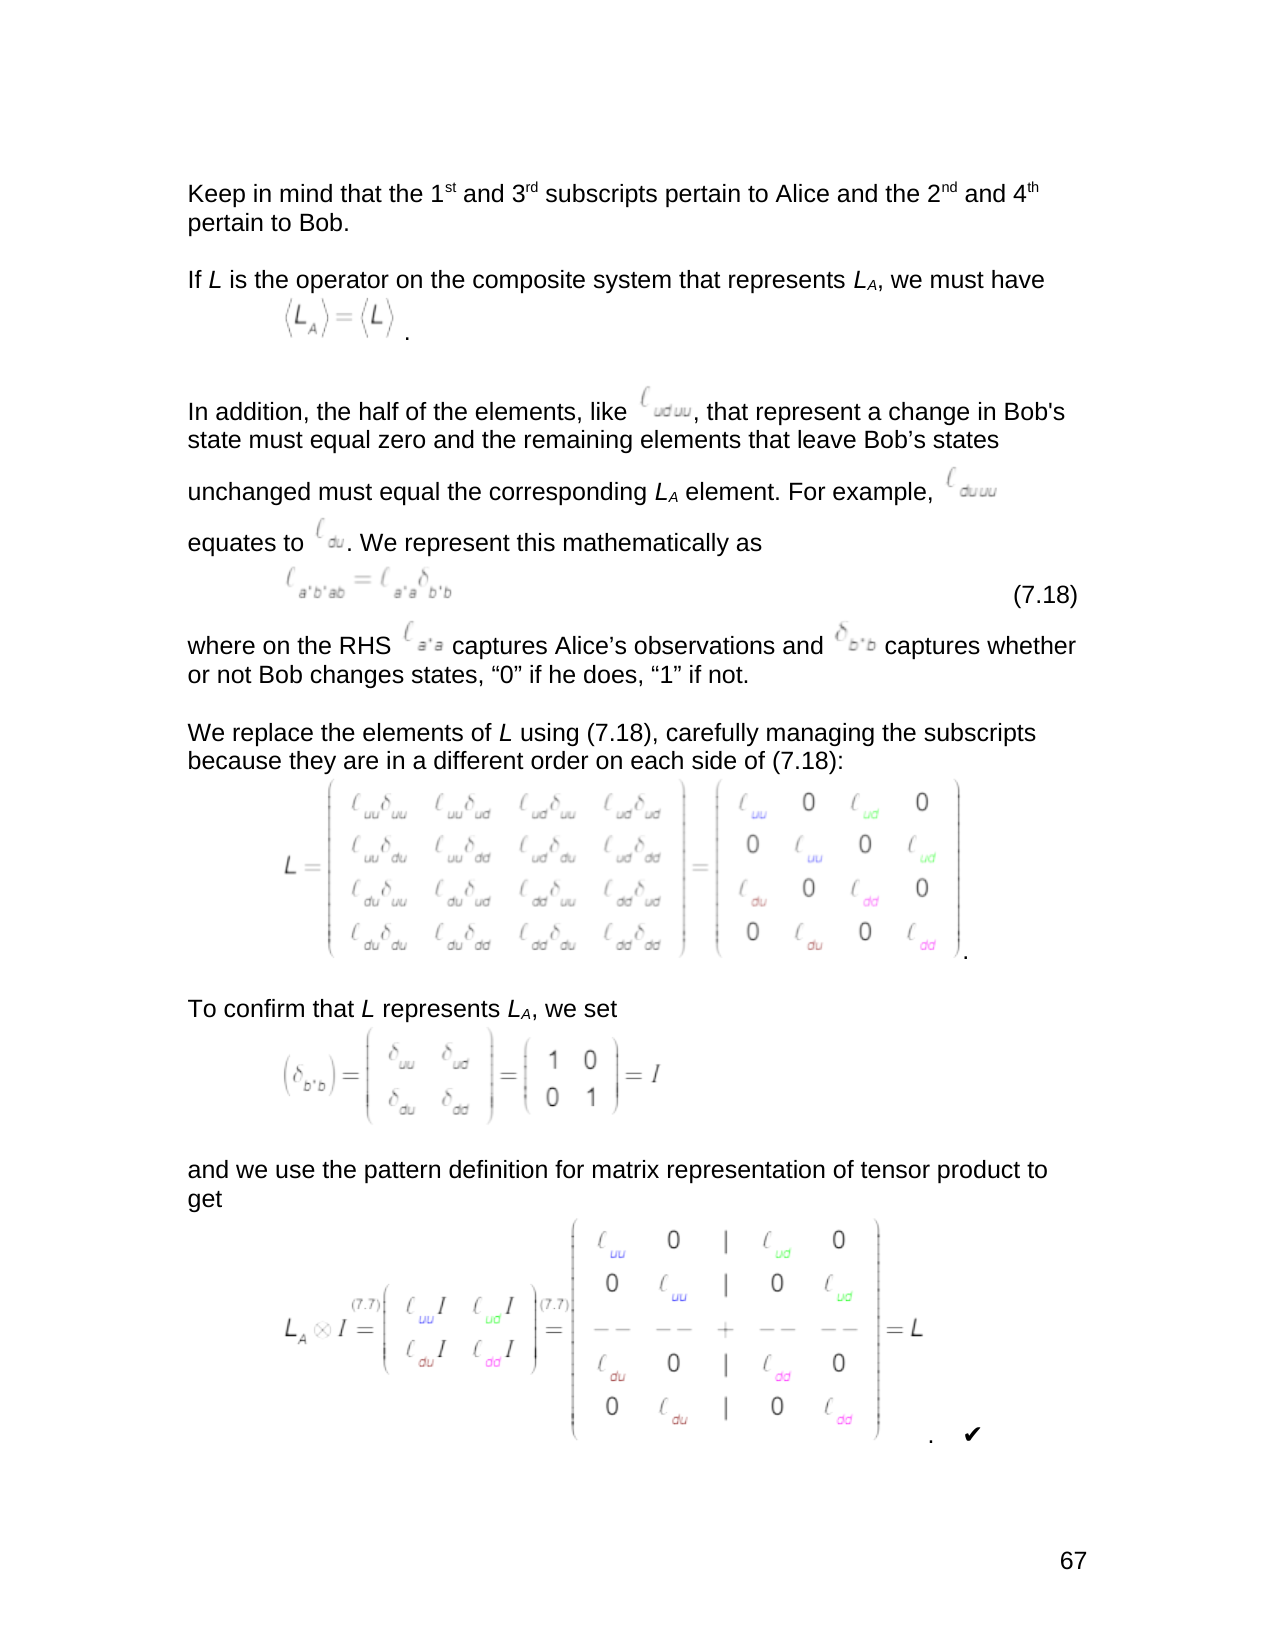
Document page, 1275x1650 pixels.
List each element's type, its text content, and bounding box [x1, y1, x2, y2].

text . [187, 775, 1087, 965]
text Keep in mind that the 1st and 3rd subscripts pertain to Alice and the 2nd and 4th pertain to Bob. [187, 179, 1087, 236]
text To confirm that L represents LA, we set [187, 994, 1087, 1022]
text . ✔ [187, 1212, 1087, 1451]
text We replace the elements of L using (7.18), carefully managing the subscripts because they are in a different order on each side of (7.18): [187, 717, 1087, 775]
text . [187, 294, 1087, 345]
text (7.18) [187, 557, 1087, 608]
text In addition, the half of the elements, like , that represent a change in Bob's state must equal zero and the remaining elements that leave Bob’s states unchanged must equal the corresponding LA element. For example, equates to . We represent this mathematically as [187, 374, 1087, 557]
text If L is the operator on the composite system that represents LA, we must have [187, 265, 1087, 294]
text and we use the pattern definition for matrix representation of tensor product to get [187, 1155, 1087, 1212]
text where on the RHS captures Alice’s observations and captures whether or not Bob changes states, “0” if he does, “1” if not. [187, 608, 1087, 689]
